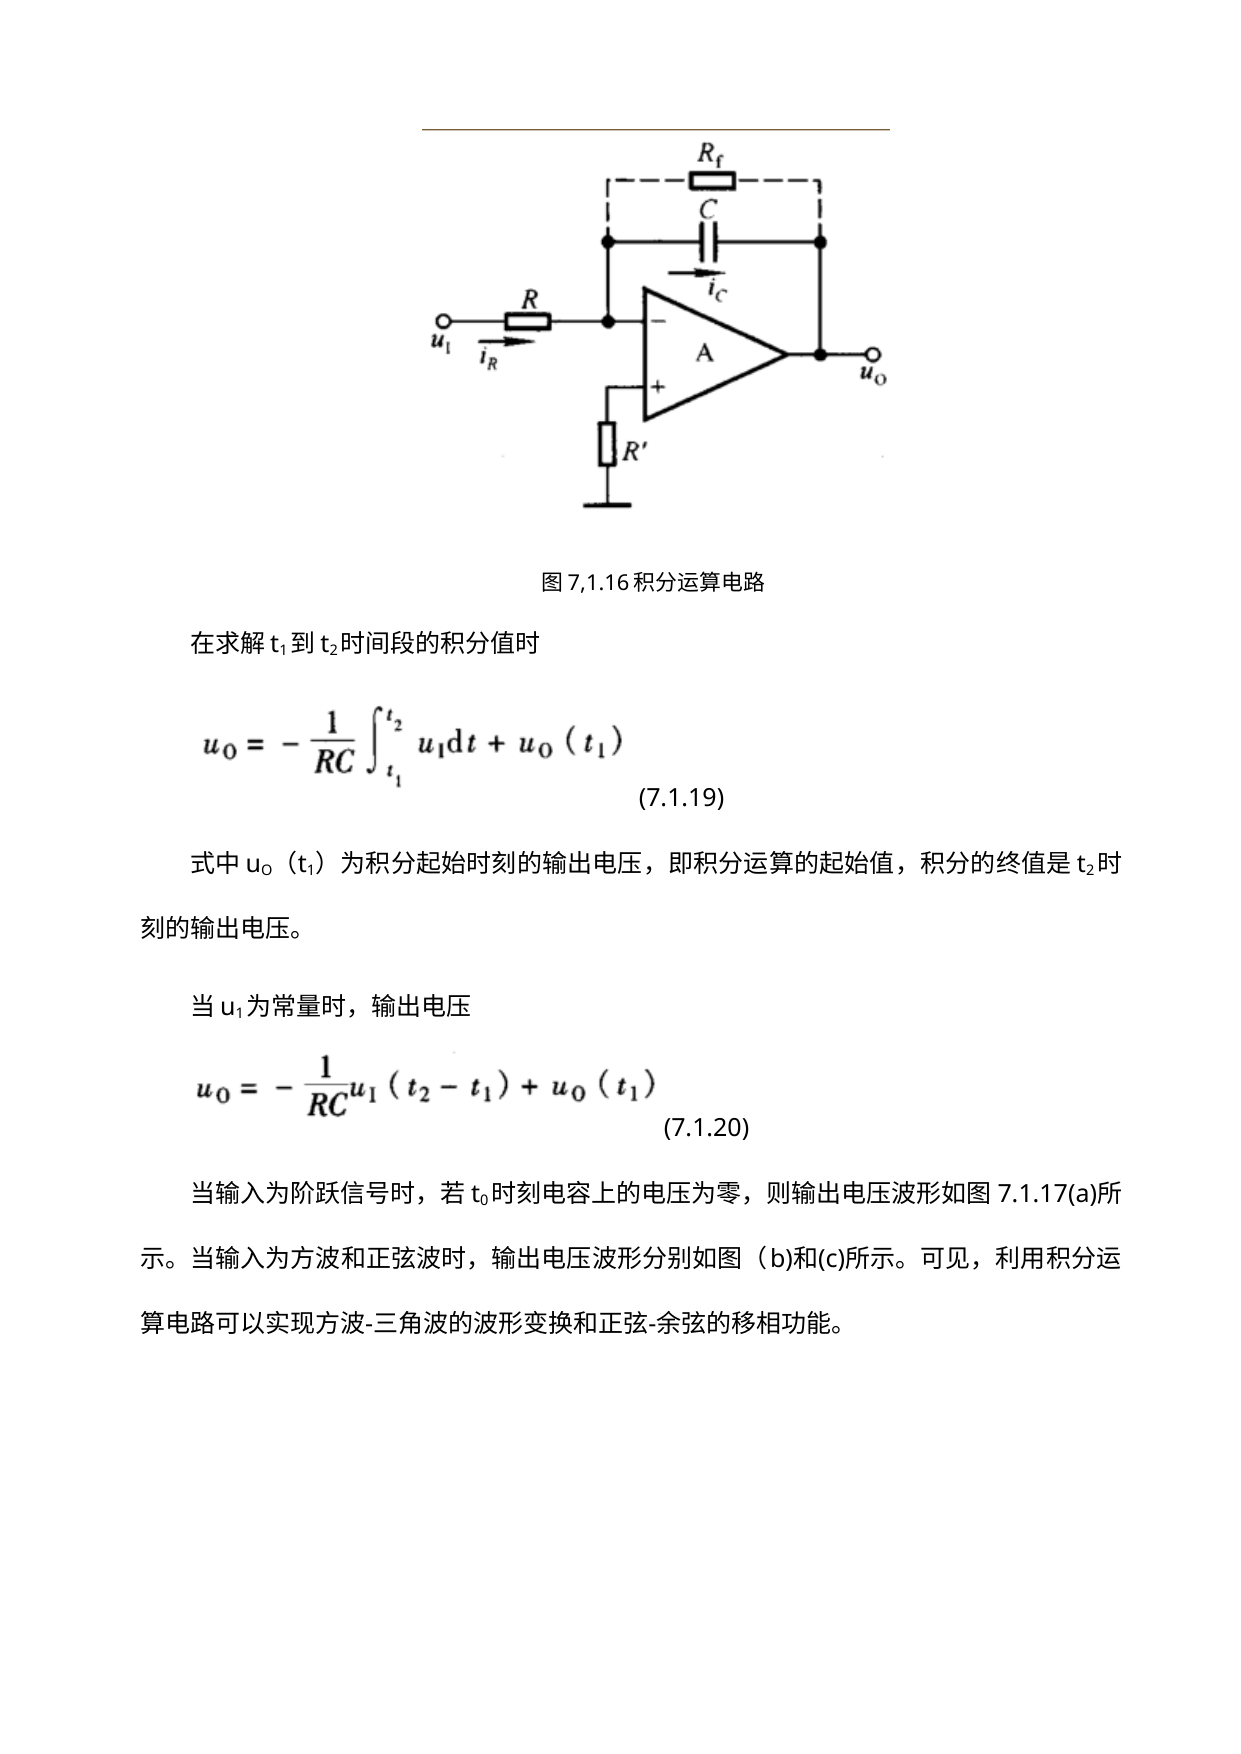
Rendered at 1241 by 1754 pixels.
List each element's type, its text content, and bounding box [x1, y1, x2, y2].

picture [190, 686, 639, 791]
picture [190, 1049, 664, 1122]
text 式中uO（t1）为积分起始时刻的输出电压，即积分运算的起始值，积分的终值是t2时刻的输出电压。 [140, 829, 1122, 959]
text 当输入为阶跃信号时，若t0时刻电容上的电压为零，则输出电压波形如图7.1.17(a)所示。当输入为方波和正弦波时，输出电压波形分别如图（b)和(c)所示。可见，利用积分运算电路可以实现方波-三角波的波形变换和正弦-余弦的移相功能。 [140, 1159, 1122, 1354]
text 在求解t1到t2时间段的积分值时 [140, 609, 1122, 674]
text 当u1为常量时，输出电压 [140, 972, 1122, 1037]
text 图7,1.16积分运算电路 [140, 564, 1122, 597]
picture [422, 129, 890, 517]
